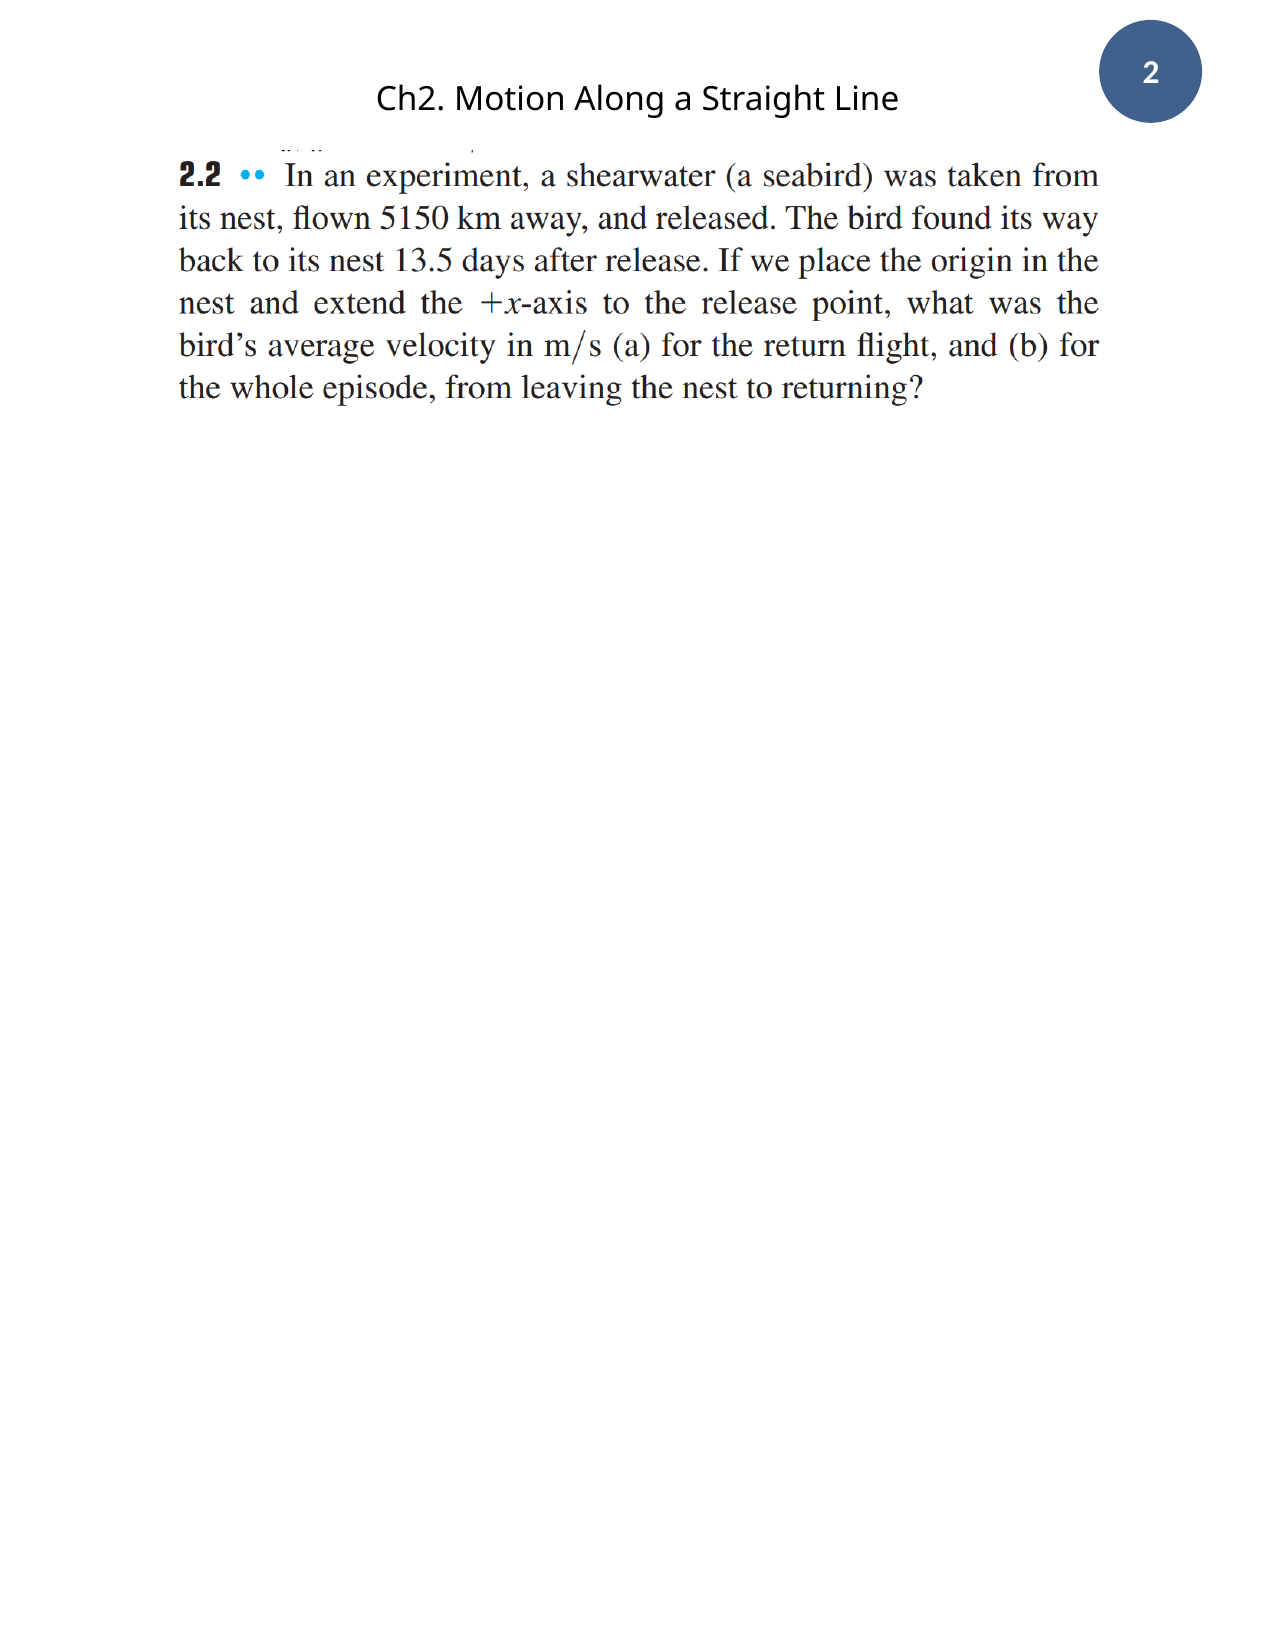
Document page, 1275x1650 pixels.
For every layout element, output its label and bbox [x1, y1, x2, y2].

picture [150, 150, 1125, 408]
